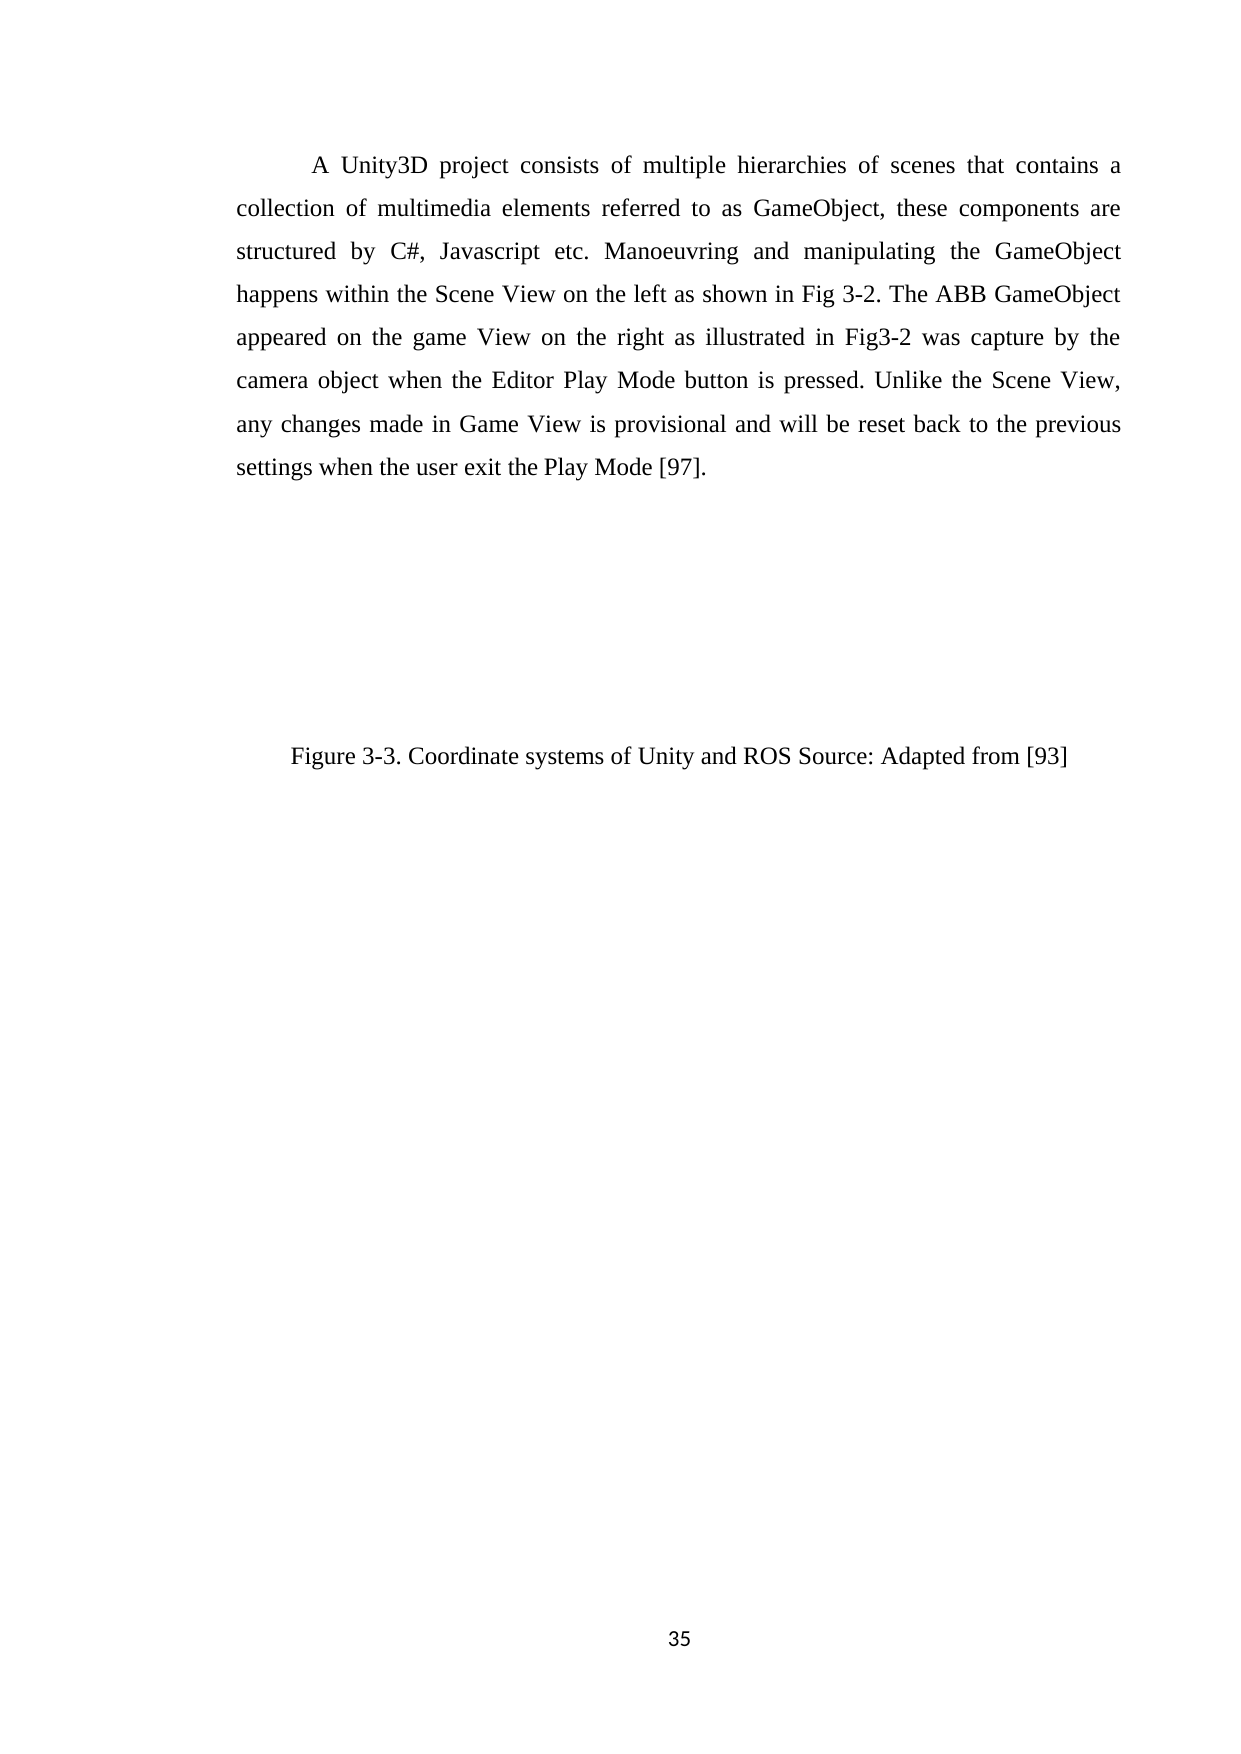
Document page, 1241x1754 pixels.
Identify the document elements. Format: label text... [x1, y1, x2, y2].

text A Unity3D project consists of multiple hierarchies of scenes that contains a collection of multimedia elements referred to as GameObject, these components are structured by C#, Javascript etc. Manoeuvring and manipulating the GameObject happens within the Scene View on the left as shown in Fig 3-2. The ABB GameObject appeared on the game View on the right as illustrated in Fig3-2 was capture by the camera object when the Editor Play Mode button is pressed. Unlike the Scene View, any changes made in Game View is provisional and will be reset back to the previous settings when the user exit the Play Mode [97]. [236, 150, 1122, 481]
